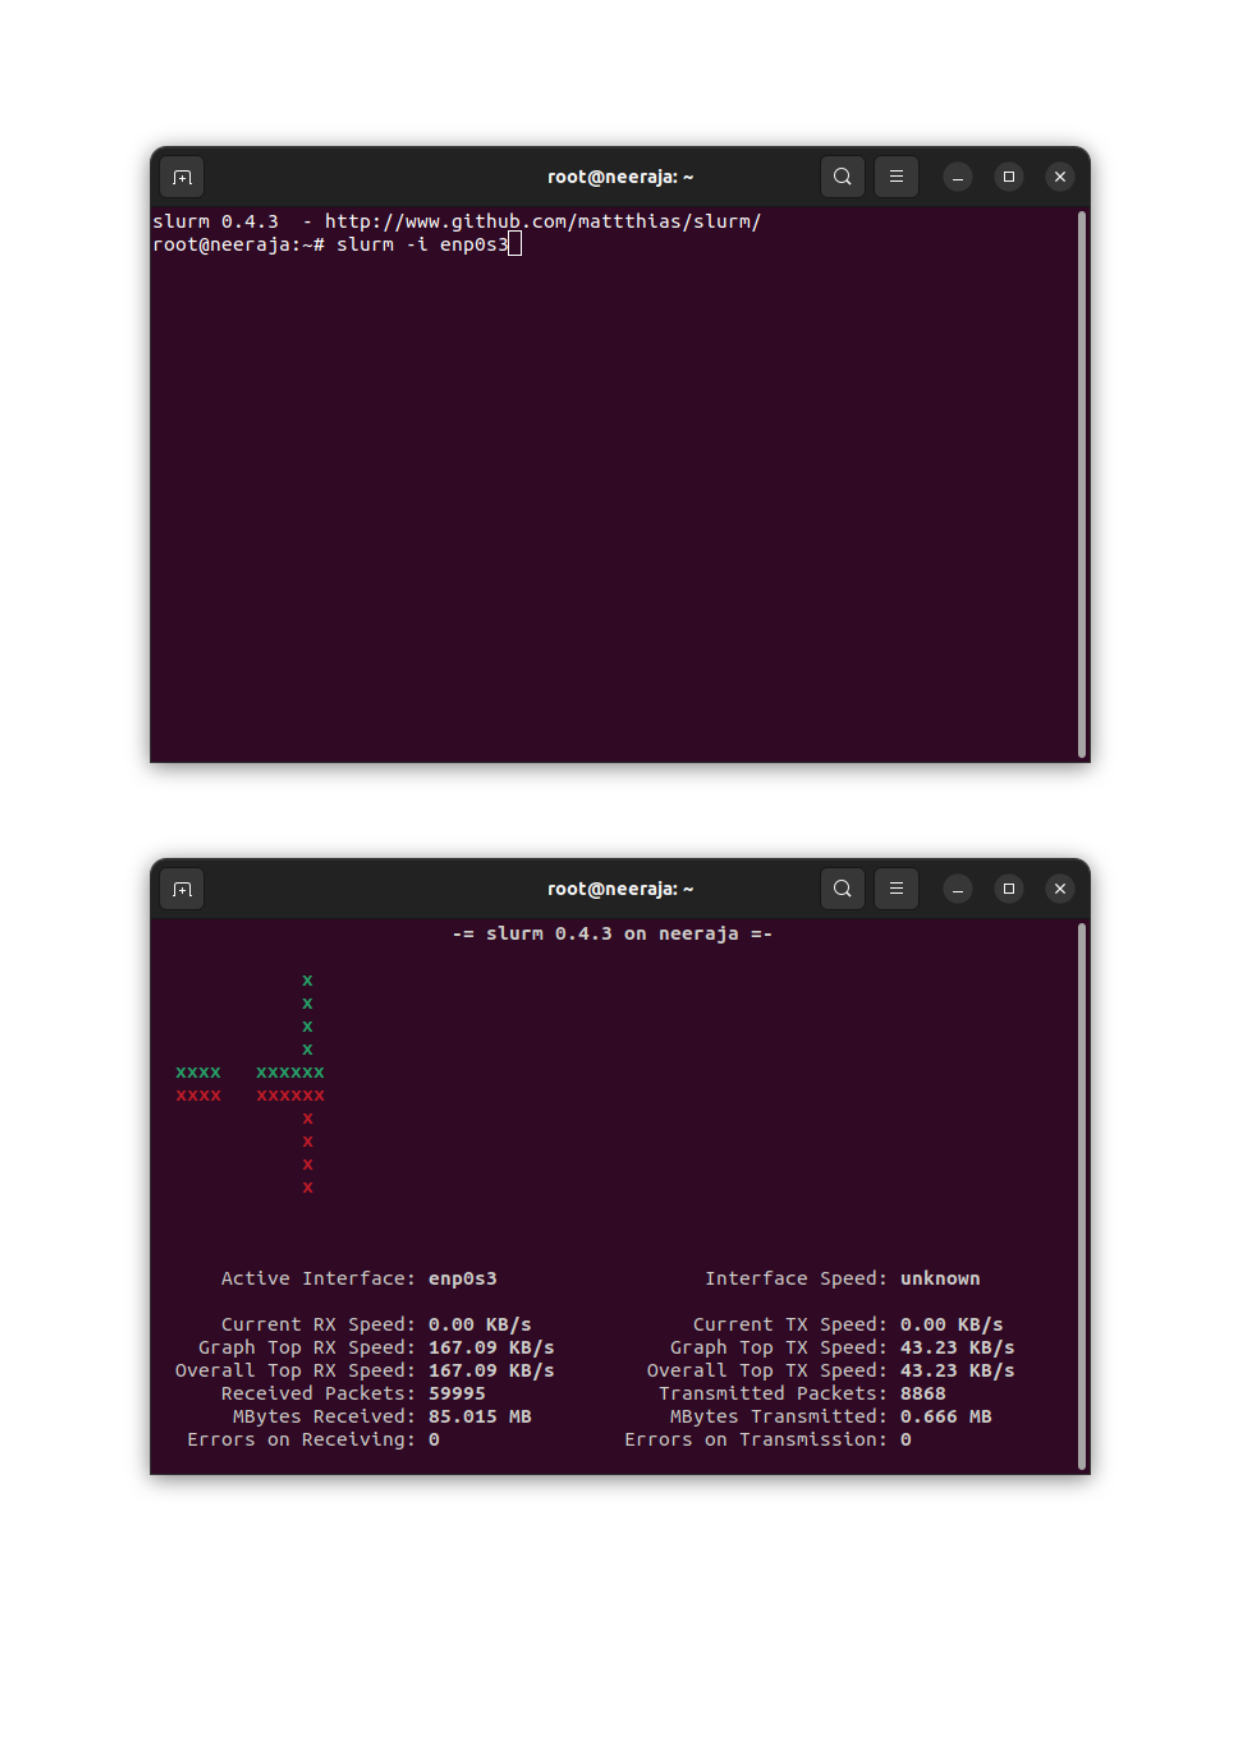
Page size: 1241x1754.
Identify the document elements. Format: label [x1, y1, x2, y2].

picture [118, 830, 1123, 1511]
picture [118, 118, 1123, 799]
